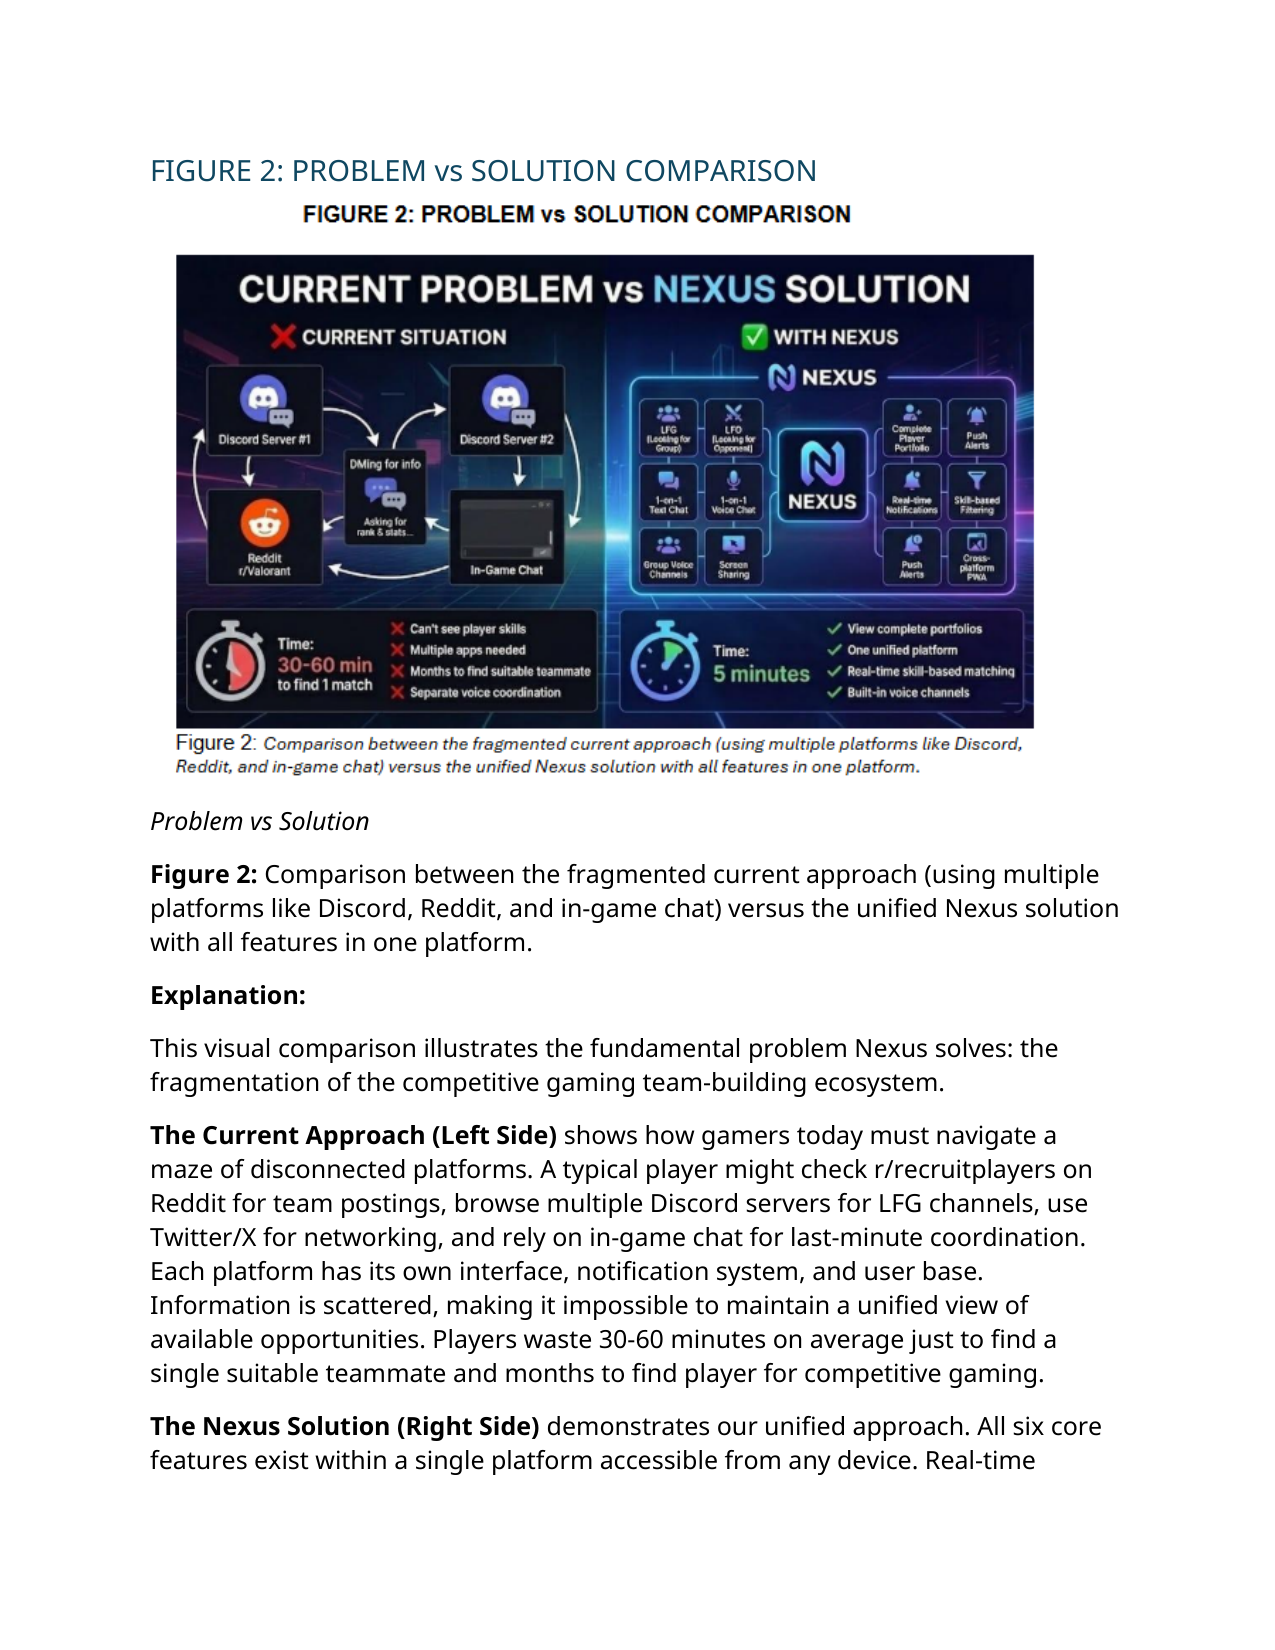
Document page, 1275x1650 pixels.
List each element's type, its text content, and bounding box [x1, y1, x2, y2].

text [150, 1409, 1125, 1477]
text This visual comparison illustrates the fundamental problem Nexus solves: the fragmentation of the competitive gaming team-building ecosystem. [150, 1031, 1125, 1099]
text The Current Approach (Left Side) shows how gamers today must navigate a maze of disconnected platforms. A typical player might check r/recruitplayers on Reddit for team postings, browse multiple Discord servers for LFG channels, use Twitter/X for networking, and rely on in-game chat for last-minute coordination. Each platform has its own interface, notification system, and user base. Information is scattered, making it impossible to maintain a unified view of available opportunities. Players waste 30-60 minutes on average just to find a single suitable teammate and months to find player for competitive gaming. [150, 1117, 1125, 1390]
text Explanation: [150, 978, 1125, 1012]
text Problem vs Solution [150, 804, 1125, 838]
subtitle FIGURE 2: PROBLEM vs SOLUTION COMPARISON [150, 150, 1125, 190]
text Figure 2: Comparison between the fragmented current approach (using multiple platforms like Discord, Reddit, and in-game chat) versus the unified Nexus solution with all features in one platform. [150, 857, 1125, 959]
picture [168, 198, 1044, 784]
